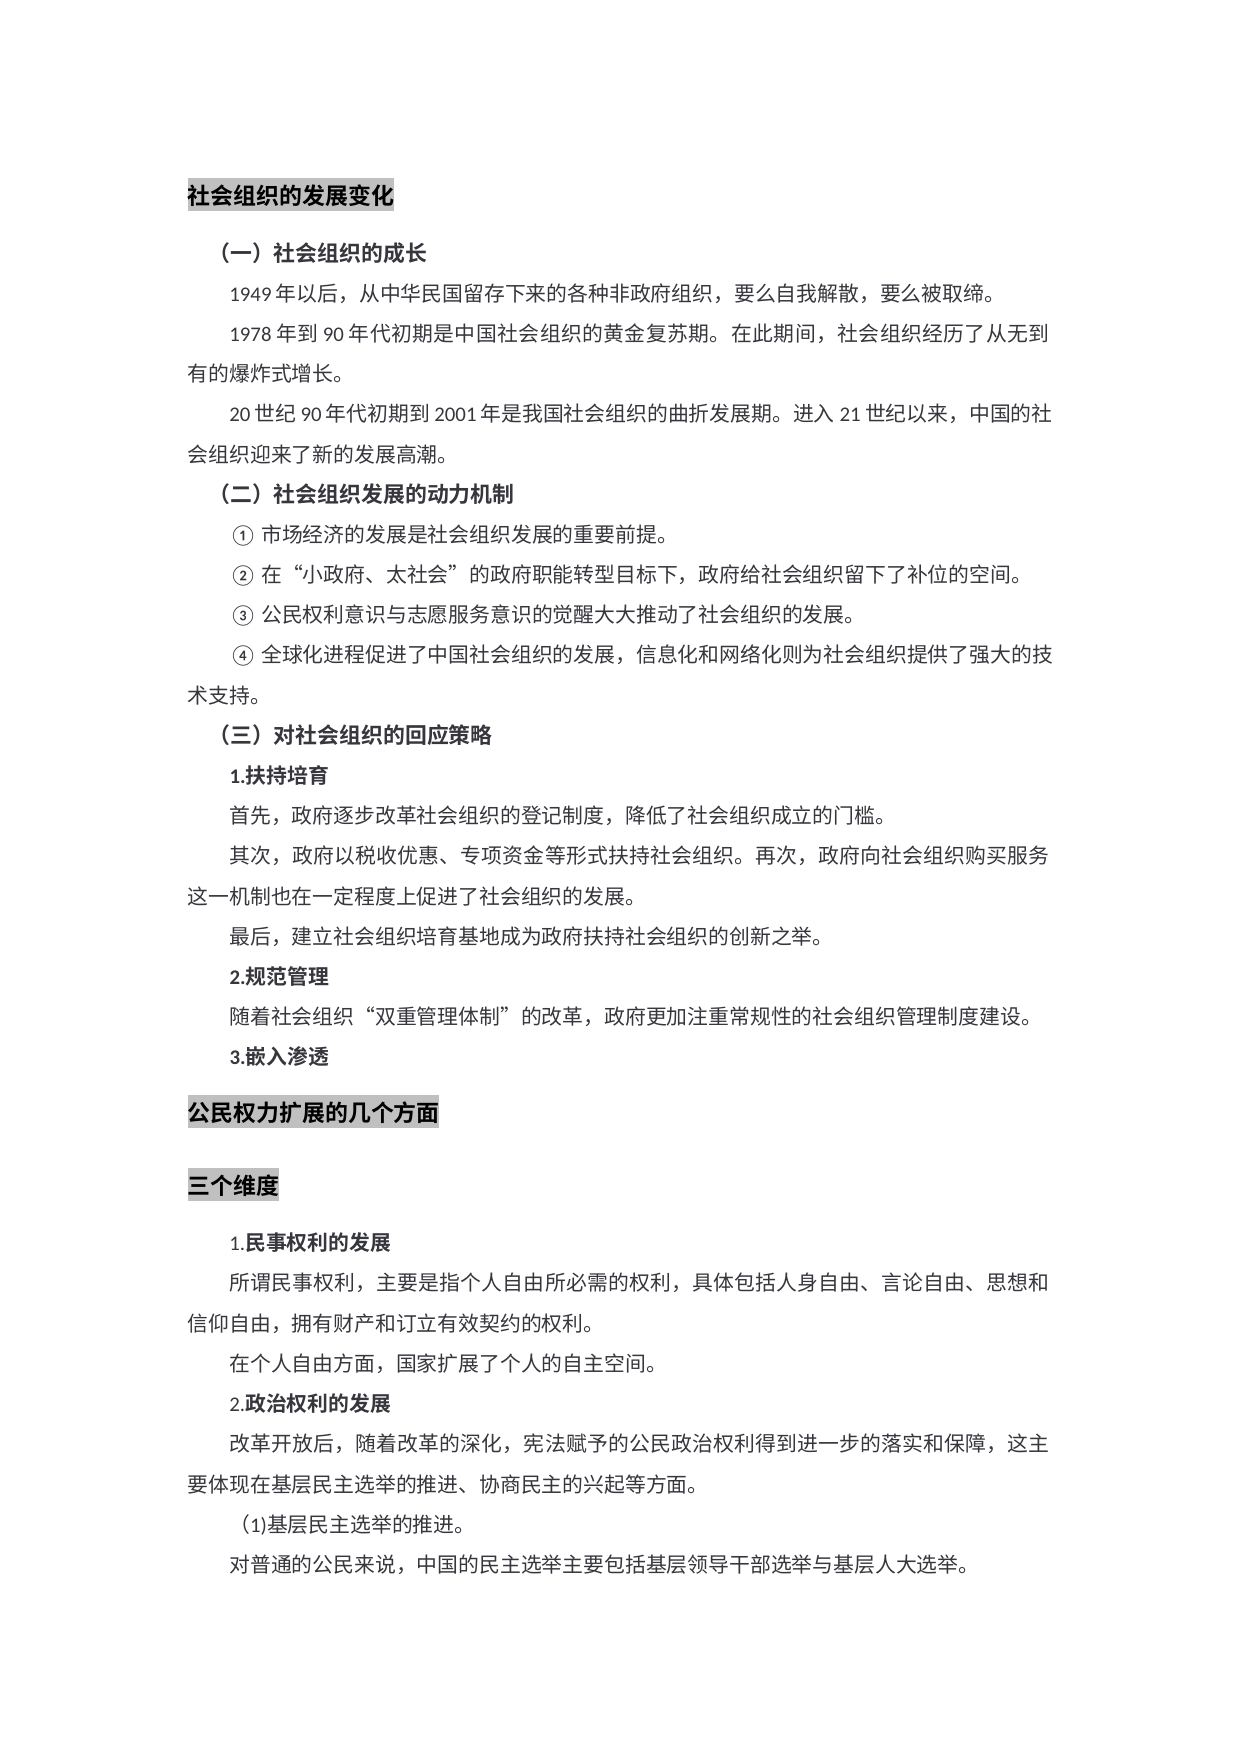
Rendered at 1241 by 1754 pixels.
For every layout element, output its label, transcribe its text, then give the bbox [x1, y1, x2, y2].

text ①市场经济的发展是社会组织发展的重要前提。 [187, 517, 1053, 550]
text （二）社会组织发展的动力机制 [187, 477, 1053, 509]
text 对普通的公民来说，中国的民主选举主要包括基层领导干部选举与基层人大选举。 [187, 1547, 1053, 1579]
text 最后，建立社会组织培育基地成为政府扶持社会组织的创新之举。 [187, 919, 1053, 951]
text ③公民权利意识与志愿服务意识的觉醒大大推动了社会组织的发展。 [187, 597, 1053, 630]
text 改革开放后，随着改革的深化，宪法赋予的公民政治权利得到进一步的落实和保障，这主要体现在基层民主选举的推进、协商民主的兴起等方面。 [187, 1426, 1053, 1499]
text （1)基层民主选举的推进。 [187, 1507, 1053, 1539]
text 2.政治权利的发展 [187, 1386, 1053, 1418]
text 20世纪90年代初期到2001年是我国社会组织的曲折发展期。进入21世纪以来，中国的社会组织迎来了新的发展高潮。 [187, 396, 1053, 469]
text 其次，政府以税收优惠、专项资金等形式扶持社会组织。再次，政府向社会组织购买服务这一机制也在一定程度上促进了社会组织的发展。 [187, 838, 1053, 911]
text ④全球化进程促进了中国社会组织的发展，信息化和网络化则为社会组织提供了强大的技术支持。 [187, 637, 1053, 710]
text 公民权力扩展的几个方面 [187, 1079, 1053, 1144]
text 社会组织的发展变化 [187, 162, 1053, 227]
text （一）社会组织的成长 [187, 235, 1053, 268]
text 1.扶持培育 [187, 758, 1053, 791]
text ②在“小政府、太社会”的政府职能转型目标下，政府给社会组织留下了补位的空间。 [187, 557, 1053, 590]
text 1978年到90年代初期是中国社会组织的黄金复苏期。在此期间，社会组织经历了从无到有的爆炸式增长。 [187, 316, 1053, 389]
text 2.规范管理 [187, 959, 1053, 991]
text 三个维度 [187, 1152, 1053, 1217]
text 所谓民事权利，主要是指个人自由所必需的权利，具体包括人身自由、言论自由、思想和信仰自由，拥有财产和订立有效契约的权利。 [187, 1265, 1053, 1338]
text （三）对社会组织的回应策略 [187, 718, 1053, 750]
text 1949年以后，从中华民国留存下来的各种非政府组织，要么自我解散，要么被取缔。 [187, 276, 1053, 308]
text 首先，政府逐步改革社会组织的登记制度，降低了社会组织成立的门槛。 [187, 798, 1053, 831]
text 在个人自由方面，国家扩展了个人的自主空间。 [187, 1346, 1053, 1378]
text 随着社会组织“双重管理体制”的改革，政府更加注重常规性的社会组织管理制度建设。 [187, 999, 1053, 1031]
text 3.嵌入渗透 [187, 1039, 1053, 1071]
text 1.民事权利的发展 [187, 1225, 1053, 1258]
